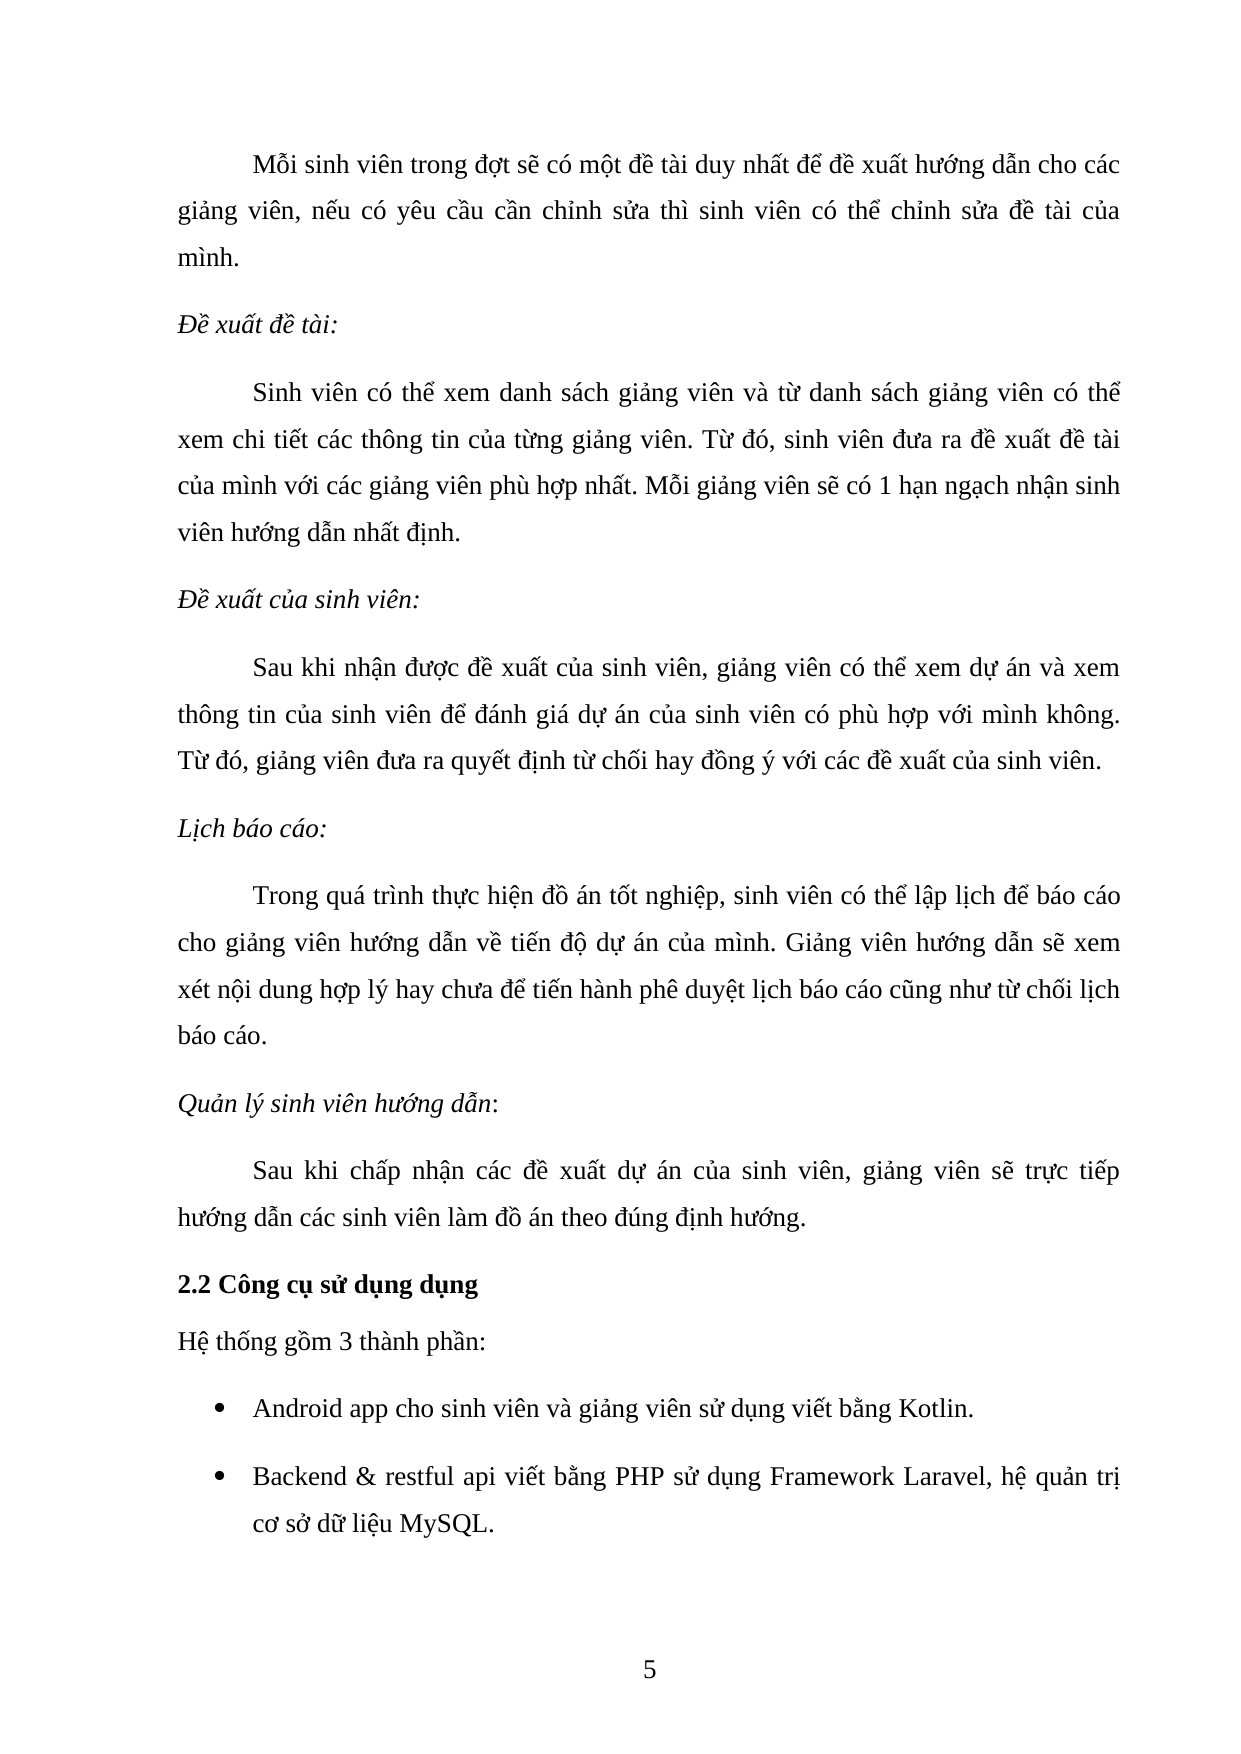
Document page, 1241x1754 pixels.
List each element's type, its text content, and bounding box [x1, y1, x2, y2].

text Sau khi chấp nhận các đề xuất dự án của sinh viên, giảng viên sẽ trực tiếp hướng dẫn các sinh viên làm đồ án theo đúng định hướng. [177, 1154, 1122, 1232]
text Đề xuất của sinh viên: [177, 583, 1122, 615]
text Quản lý sinh viên hướng dẫn: [177, 1087, 1122, 1118]
text Trong quá trình thực hiện đồ án tốt nghiệp, sinh viên có thể lập lịch để báo cáo cho giảng viên hướng dẫn về tiến độ dự án của mình. Giảng viên hướng dẫn sẽ xem xét nội dung hợp lý hay chưa để tiến hành phê duyệt lịch báo cáo cũng như từ chối lịch báo cáo. [177, 879, 1122, 1051]
list Backend & restful api viết bằng PHP sử dụng Framework Laravel, hệ quản trị cơ sở dữ liệu MySQL. [215, 1460, 1122, 1538]
text Lịch báo cáo: [177, 812, 1122, 843]
subtitle Công cụ sử dụng dụng [177, 1268, 1122, 1300]
text Sinh viên có thể xem danh sách giảng viên và từ danh sách giảng viên có thể xem chi tiết các thông tin của từng giảng viên. Từ đó, sinh viên đưa ra đề xuất đề tài của mình với các giảng viên phù hợp nhất. Mỗi giảng viên sẽ có 1 hạn ngạch nhận sinh viên hướng dẫn nhất định. [177, 376, 1122, 547]
text Sau khi nhận được đề xuất của sinh viên, giảng viên có thể xem dự án và xem thông tin của sinh viên để đánh giá dự án của sinh viên có phù hợp với mình không. Từ đó, giảng viên đưa ra quyết định từ chối hay đồng ý với các đề xuất của sinh viên. [177, 651, 1122, 776]
text Đề xuất đề tài: [177, 308, 1122, 340]
text Mỗi sinh viên trong đợt sẽ có một đề tài duy nhất để đề xuất hướng dẫn cho các giảng viên, nếu có yêu cầu cần chỉnh sửa thì sinh viên có thể chỉnh sửa đề tài của mình. [177, 148, 1122, 272]
list Android app cho sinh viên và giảng viên sử dụng viết bằng Kotlin. [215, 1392, 1122, 1423]
text Hệ thống gồm 3 thành phần: [177, 1325, 1122, 1356]
